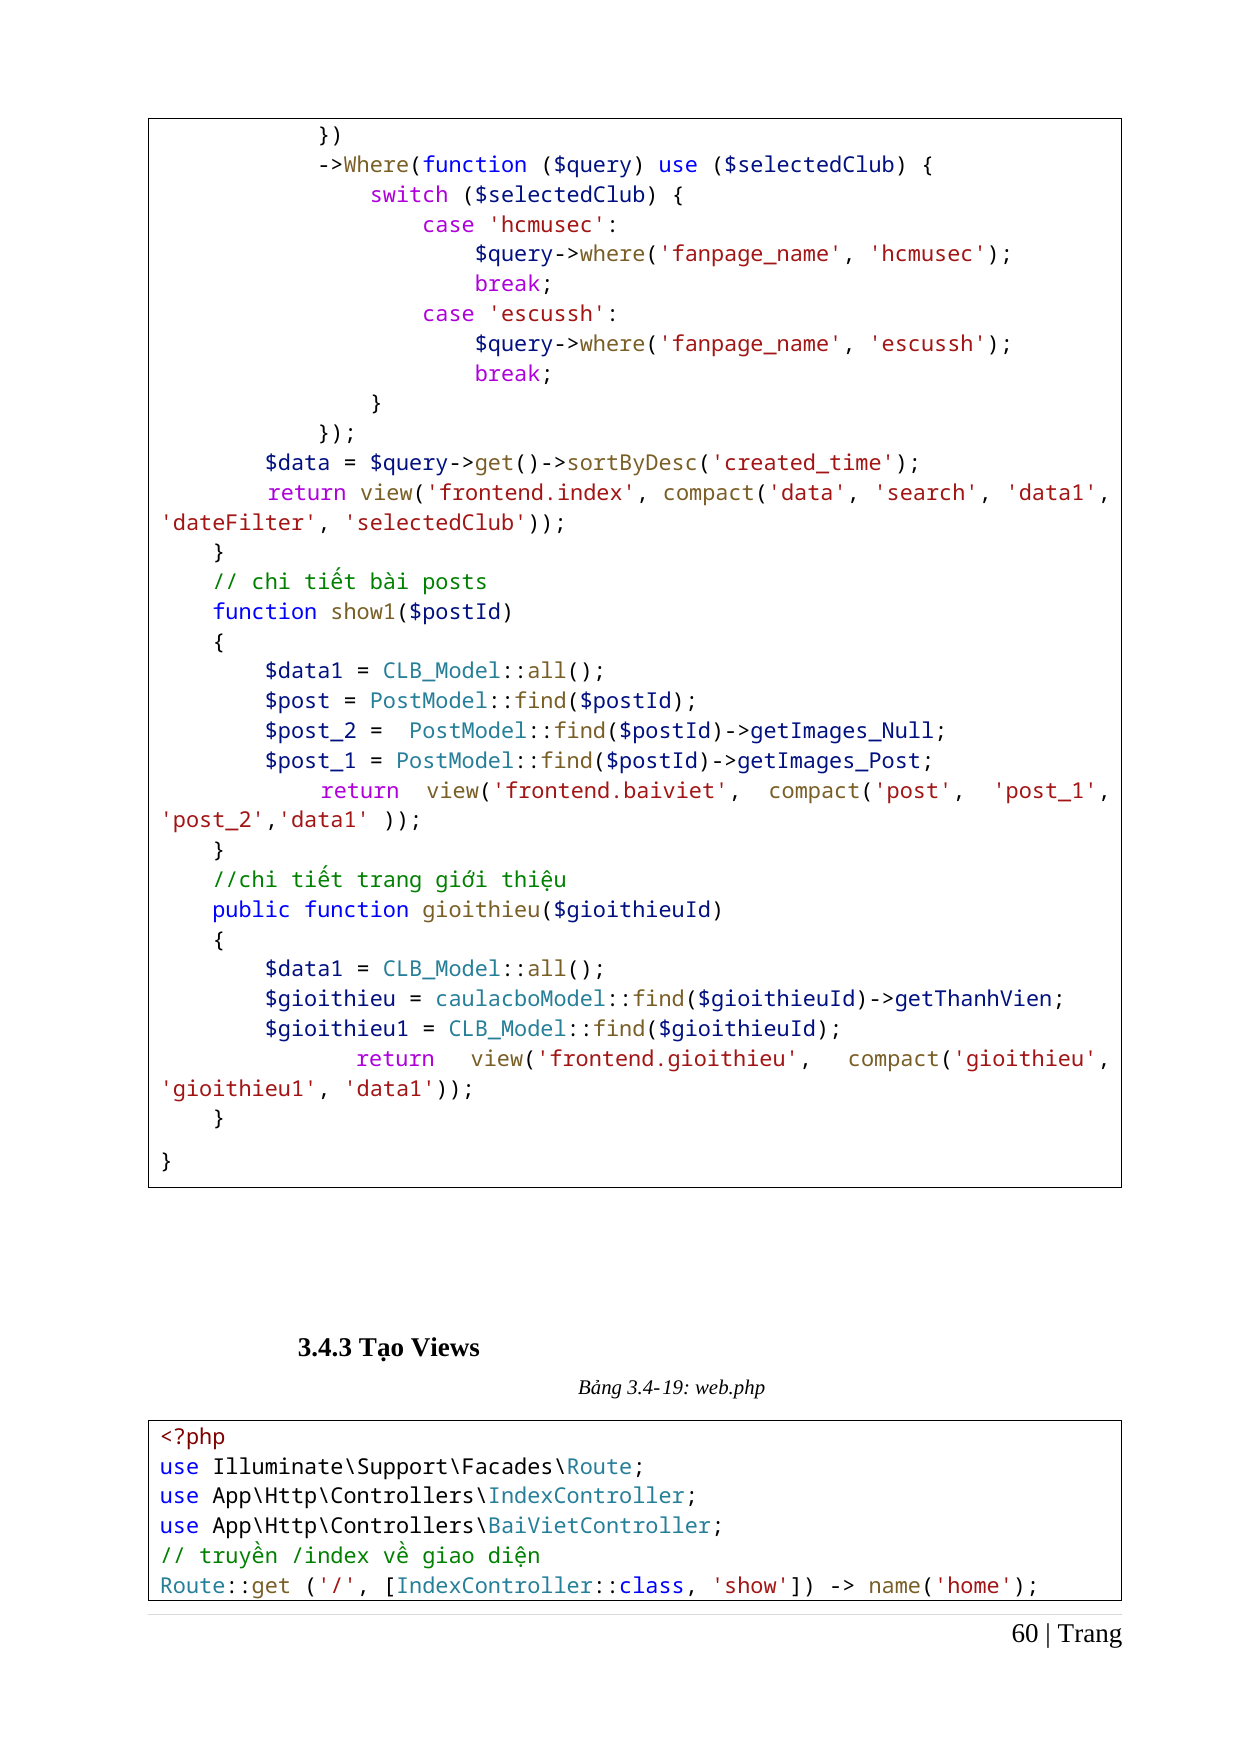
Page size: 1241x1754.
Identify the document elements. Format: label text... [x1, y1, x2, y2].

subtitle Tạo Views [223, 1331, 1122, 1362]
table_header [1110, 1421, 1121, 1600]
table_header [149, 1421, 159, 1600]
